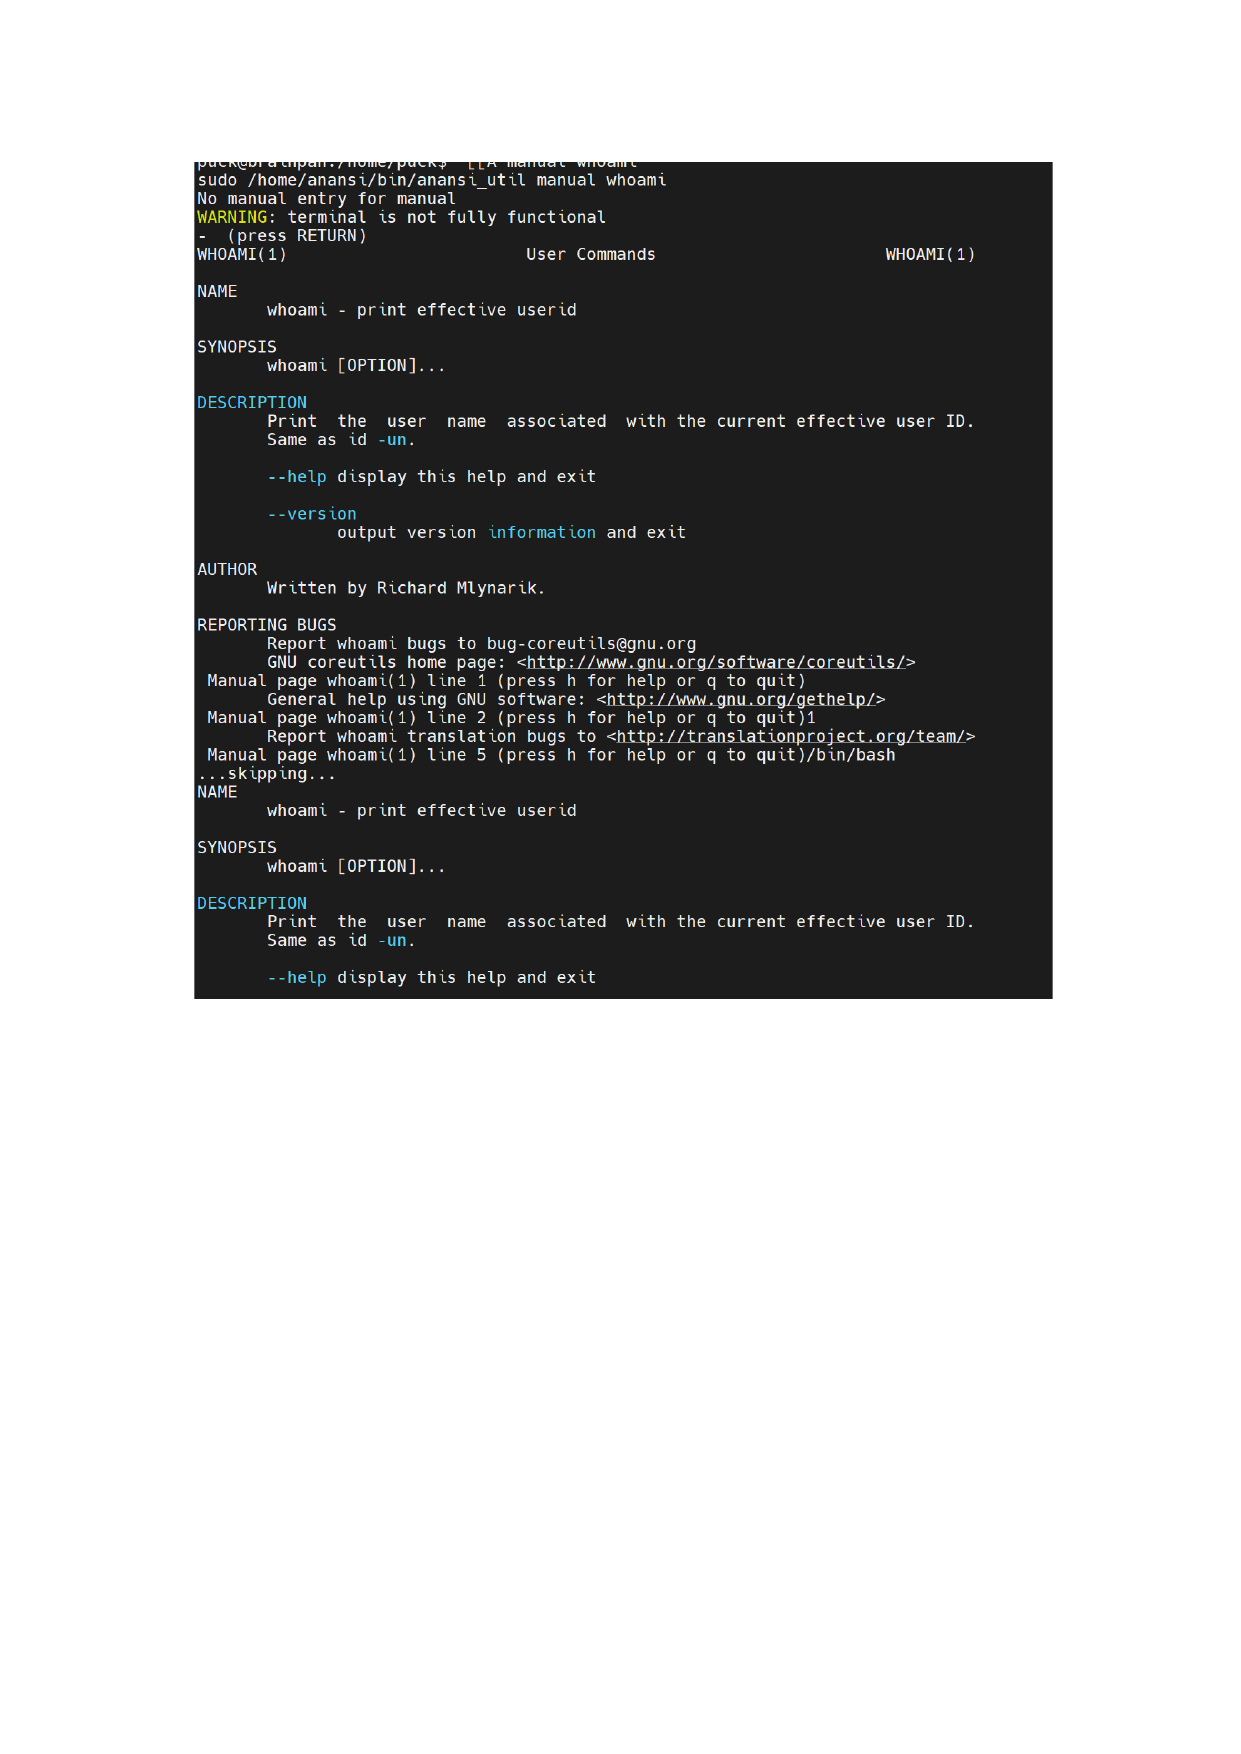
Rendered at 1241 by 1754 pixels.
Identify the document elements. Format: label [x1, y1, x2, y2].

picture [187, 162, 1053, 999]
